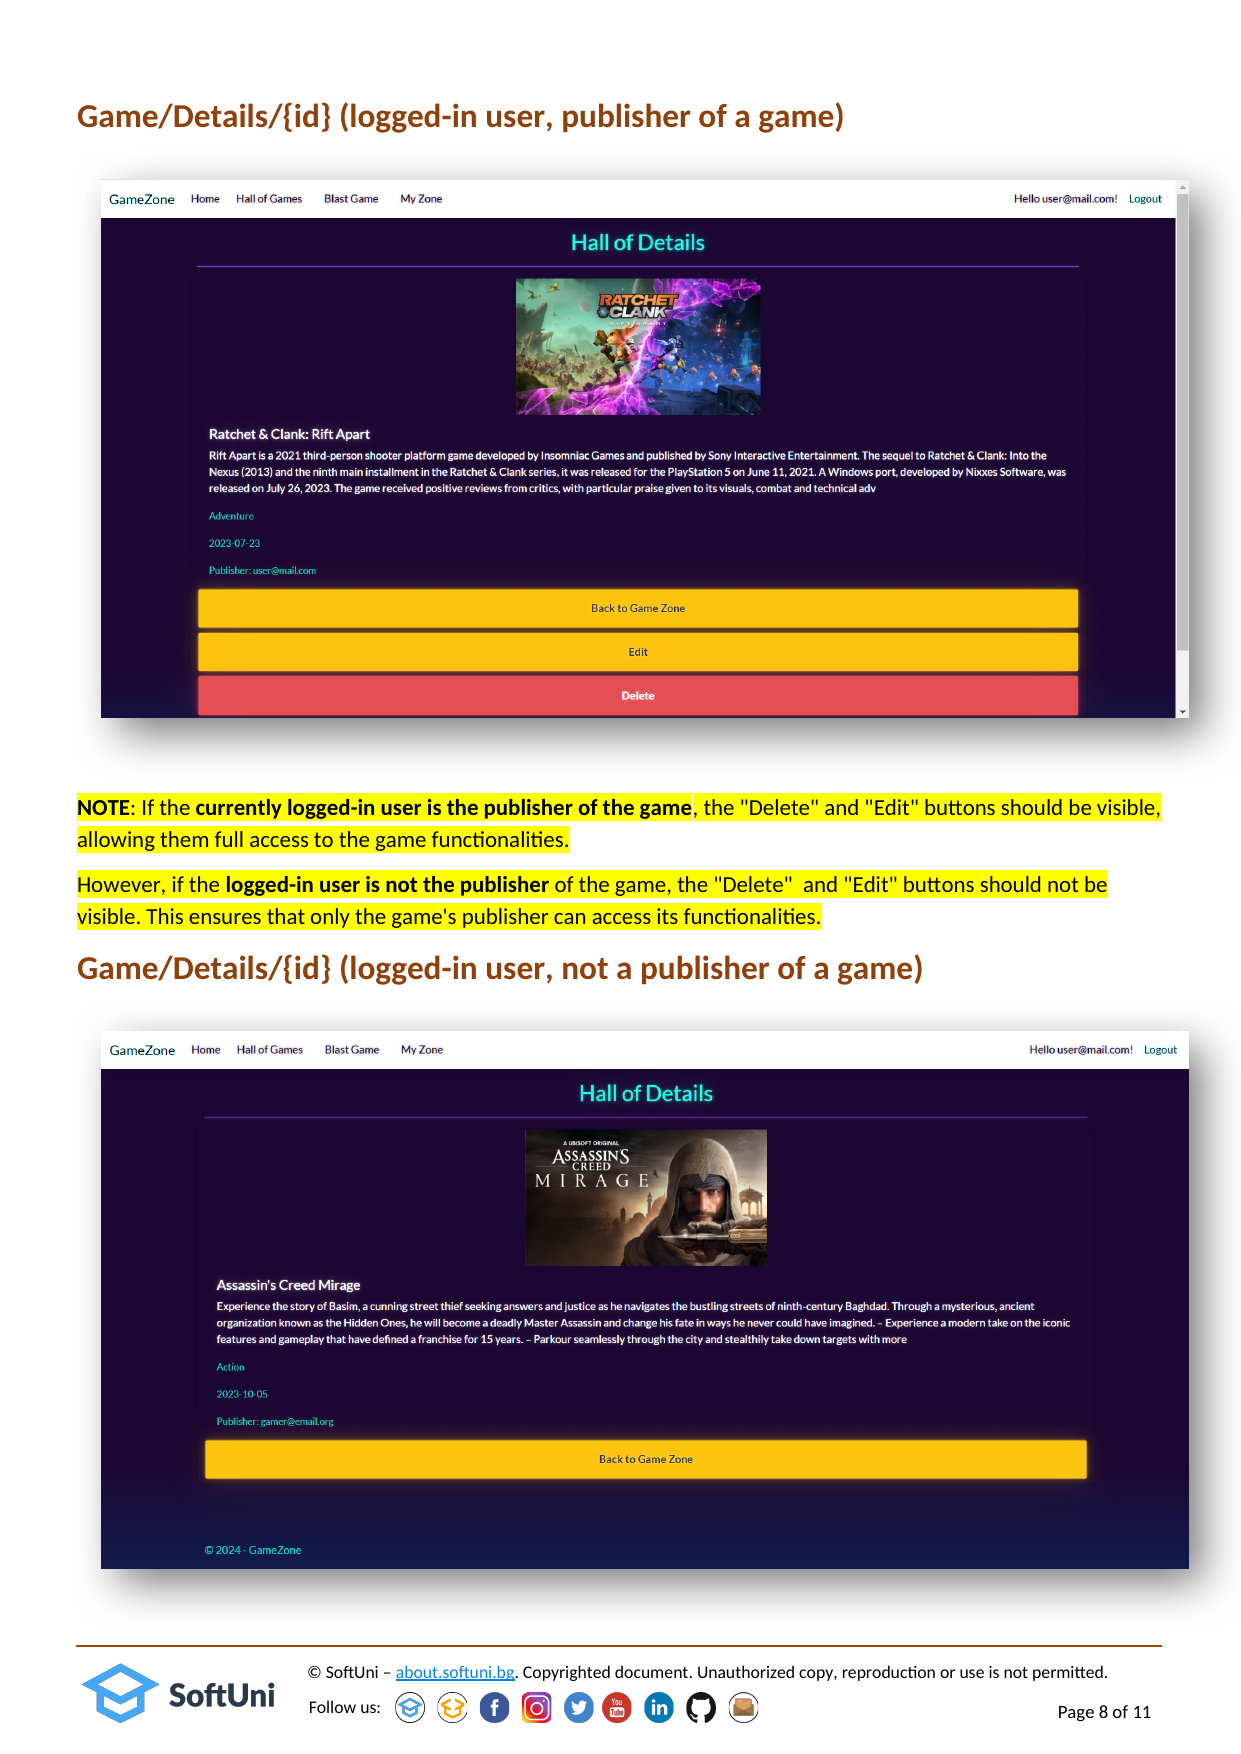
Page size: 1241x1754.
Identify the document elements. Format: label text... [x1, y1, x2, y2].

text Game/Details/{id} (logged-in user, not a publisher of a game) [77, 947, 1163, 988]
picture [728, 1692, 759, 1723]
picture [644, 1714, 653, 1723]
picture [658, 1705, 667, 1714]
picture [395, 1692, 425, 1723]
picture [101, 179, 1189, 718]
picture [75, 1658, 281, 1729]
picture [479, 1692, 510, 1723]
text However, if the logged-in user is not the publisher of the game, the "Delete" and "Edit" buttons should not be visible. This ensures that only the game's publisher can access its functionalities. [77, 870, 1163, 930]
text NOTE: If the currently logged-in user is the publisher of the game, the "Delete" and "Edit" buttons should be visible, allowing them full access to the game functionalities. [77, 793, 1163, 853]
picture [522, 1692, 552, 1723]
picture [665, 1692, 674, 1701]
text Game/Details/{id} (logged-in user, publisher of a game) [77, 95, 1163, 136]
picture [644, 1692, 653, 1701]
picture [564, 1692, 594, 1723]
picture [665, 1714, 674, 1723]
picture [602, 1692, 632, 1723]
picture [437, 1692, 468, 1723]
picture [101, 1031, 1189, 1569]
picture [686, 1692, 716, 1723]
